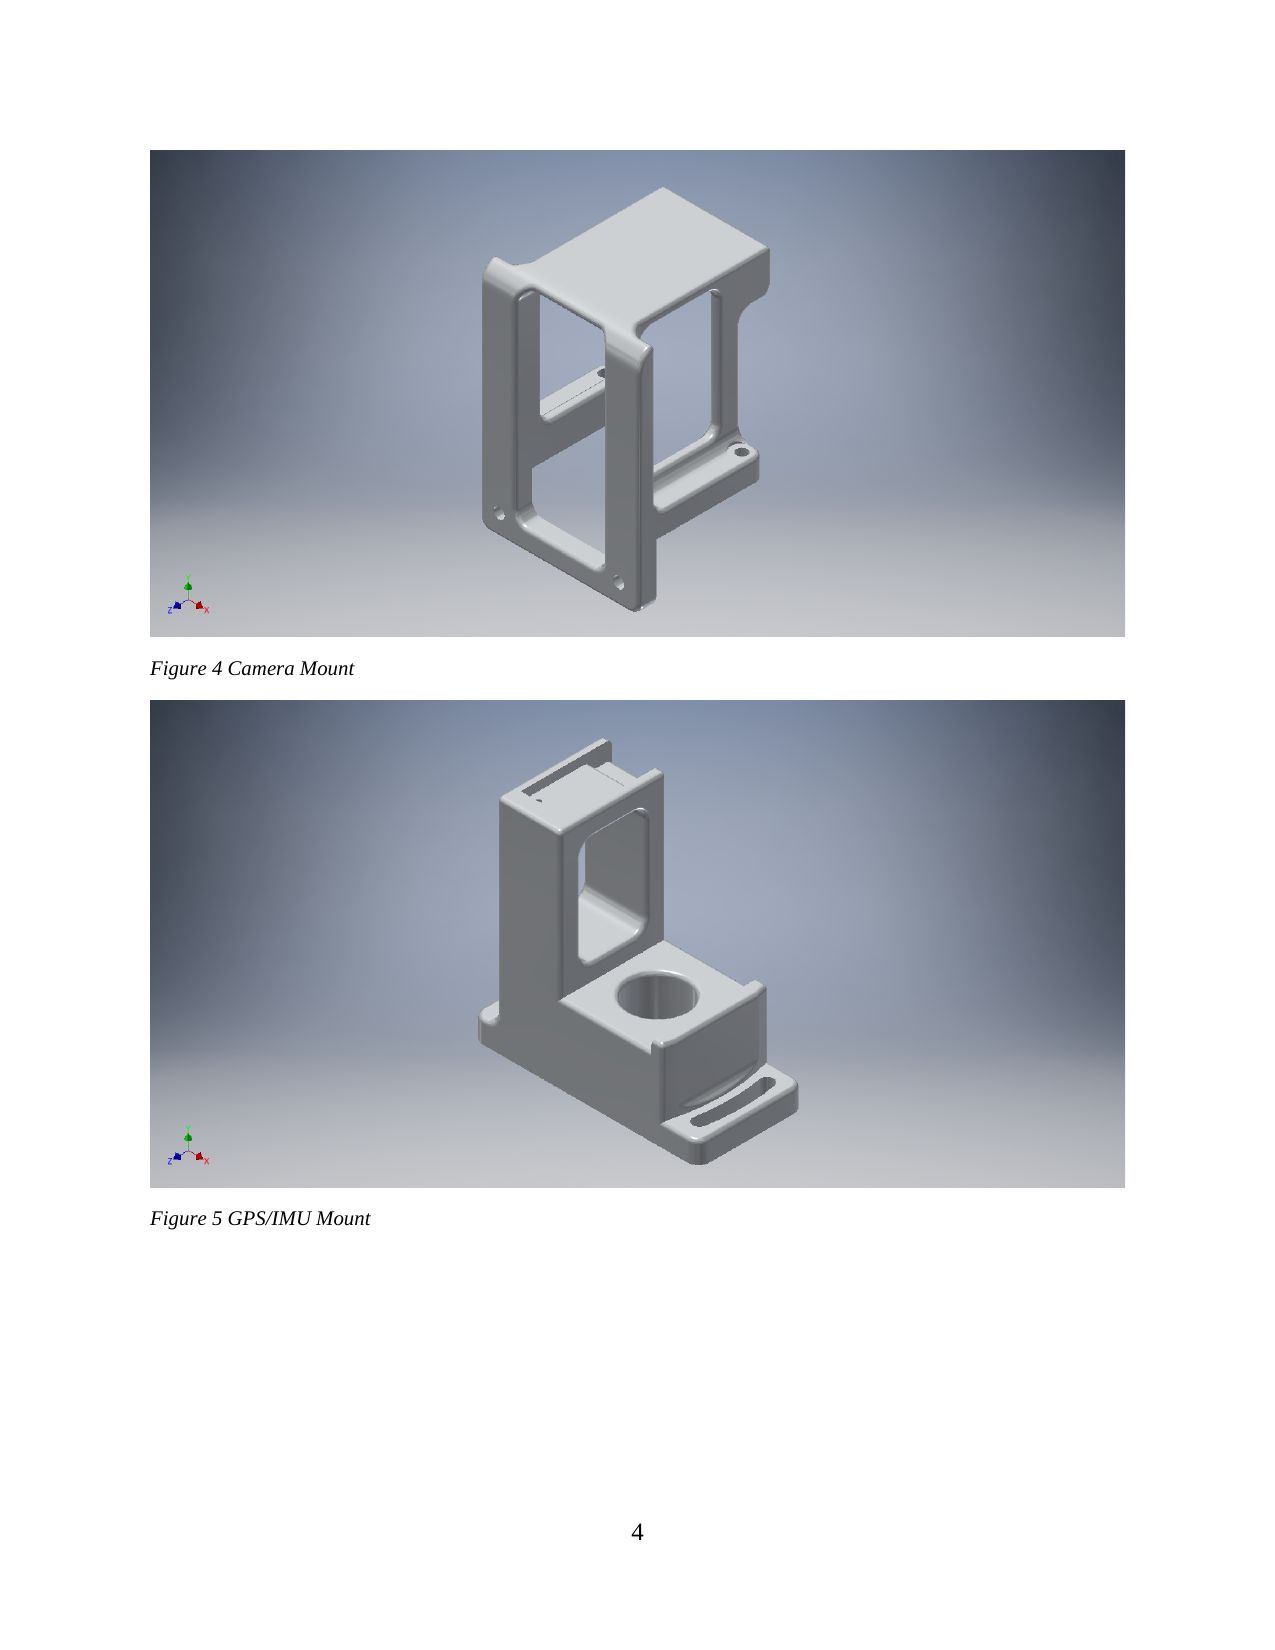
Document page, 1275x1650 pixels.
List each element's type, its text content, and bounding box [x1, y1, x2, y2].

text Figure 5 GPS/IMU Mount [150, 1206, 1125, 1230]
picture [150, 150, 1125, 637]
text Figure 4 Camera Mount [150, 656, 1125, 680]
picture [150, 700, 1125, 1188]
